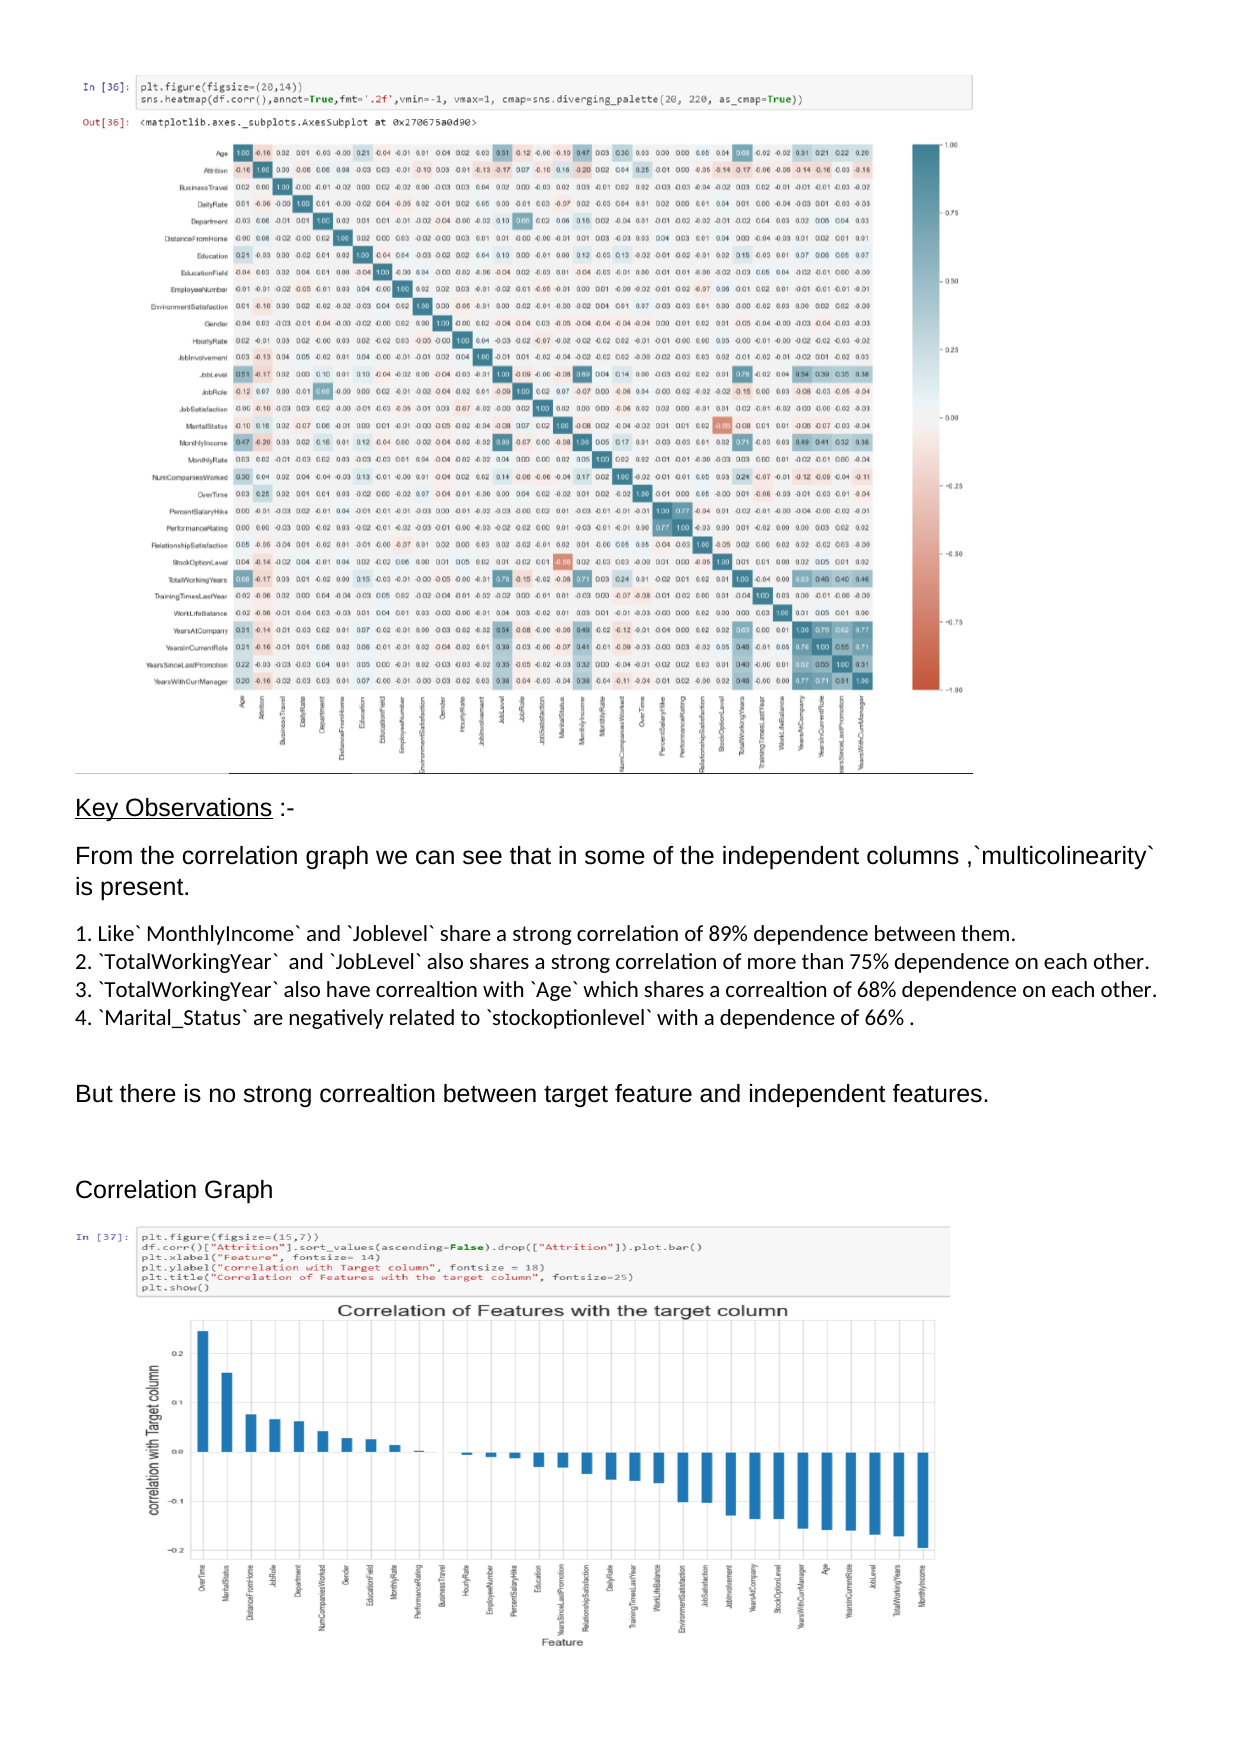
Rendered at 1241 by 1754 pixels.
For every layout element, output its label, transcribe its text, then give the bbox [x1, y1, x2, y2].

text From the correlation graph we can see that in some of the independent columns ,`multicolinearity` is present. [75, 841, 1165, 900]
text 3. `TotalWorkingYear` also have correaltion with `Age` which shares a correaltion of 68% dependence on each other. [75, 975, 1165, 1003]
text Correlation Graph [75, 1174, 1165, 1203]
text 1. Like` MonthlyIncome` and `Joblevel` share a strong correlation of 89% dependence between them. [75, 919, 1165, 947]
text Key Observations :- [75, 793, 1165, 822]
text But there is no strong correaltion between target feature and independent features. [75, 1079, 1165, 1108]
picture [75, 75, 974, 774]
text 4. `Marital_Status` are negatively related to `stockoptionlevel` with a dependence of 66% . [75, 1003, 1165, 1031]
text 2. `TotalWorkingYear` and `JobLevel` also shares a strong correlation of more than 75% dependence on each other. [75, 947, 1165, 975]
picture [75, 1222, 951, 1650]
